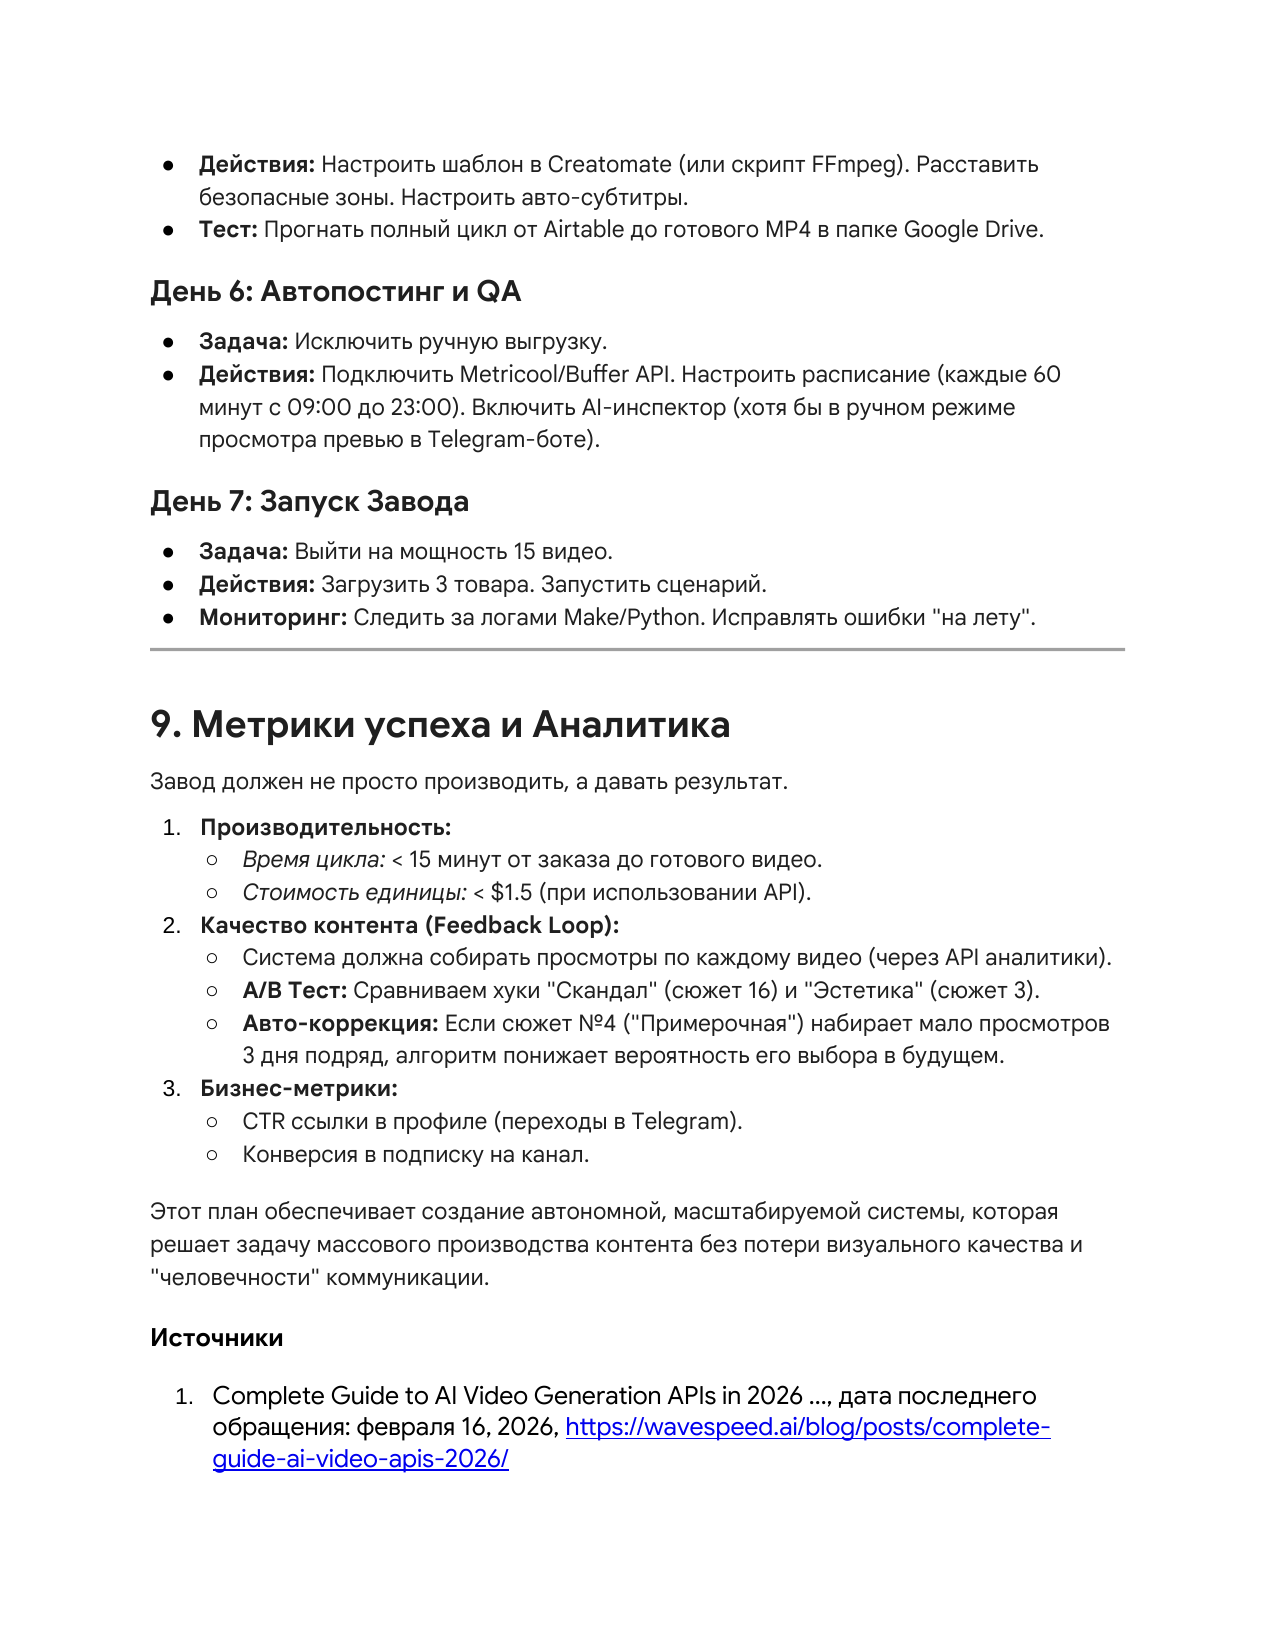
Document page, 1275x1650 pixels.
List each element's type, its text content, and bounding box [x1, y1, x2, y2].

list Complete Guide to AI Video Generation APIs in 2026 ..., дата последнего обращения: февраля 16, 2026, https://wavespeed.ai/blog/posts/complete-guide-ai-video-apis-2026/ [175, 1380, 1125, 1474]
list Действия: Настроить шаблон в Creatomate (или скрипт FFmpeg). Расставить безопасные зоны. Настроить авто-субтитры. [161, 150, 1125, 211]
list A/B Тест: Сравниваем хуки "Скандал" (сюжет 16) и "Эстетика" (сюжет 3). [205, 976, 1125, 1005]
list Задача: Выйти на мощность 15 видео. [161, 537, 1125, 566]
list Авто-коррекция: Если сюжет №4 ("Примерочная") набирает мало просмотров 3 дня подряд, алгоритм понижает вероятность его выбора в будущем. [205, 1009, 1125, 1070]
list Качество контента (Feedback Loop): [162, 911, 1125, 939]
list Конверсия в подписку на канал. [205, 1140, 1125, 1168]
list Бизнес-метрики: [162, 1074, 1125, 1103]
subtitle 9. Метрики успеха и Аналитика [150, 652, 1125, 748]
list Тест: Прогнать полный цикл от Airtable до готового MP4 в папке Google Drive. [161, 215, 1125, 244]
list Производительность: [162, 813, 1125, 841]
list Стоимость единицы: < $1.5 (при использовании API). [205, 878, 1125, 907]
subtitle Источники [150, 1322, 1125, 1353]
text Этот план обеспечивает создание автономной, масштабируемой системы, которая решает задачу массового производства контента без потери визуального качества и "человечности" коммуникации. [150, 1197, 1125, 1292]
subtitle День 6: Автопостинг и QA [150, 273, 1125, 310]
text Завод должен не просто производить, а давать результат. [150, 767, 1125, 796]
list Время цикла: < 15 минут от заказа до готового видео. [205, 845, 1125, 874]
list CTR ссылки в профиле (переходы в Telegram). [205, 1107, 1125, 1136]
list Система должна собирать просмотры по каждому видео (через API аналитики). [205, 943, 1125, 972]
list Действия: Загрузить 3 товара. Запустить сценарий. [161, 570, 1125, 599]
list Задача: Исключить ручную выгрузку. [161, 327, 1125, 356]
list Действия: Подключить Metricool/Buffer API. Настроить расписание (каждые 60 минут с 09:00 до 23:00). Включить AI-инспектор (хотя бы в ручном режиме просмотра превью в Telegram-боте). [161, 360, 1125, 454]
subtitle День 7: Запуск Завода [150, 483, 1125, 520]
list Мониторинг: Следить за логами Make/Python. Исправлять ошибки "на лету". [161, 603, 1125, 631]
